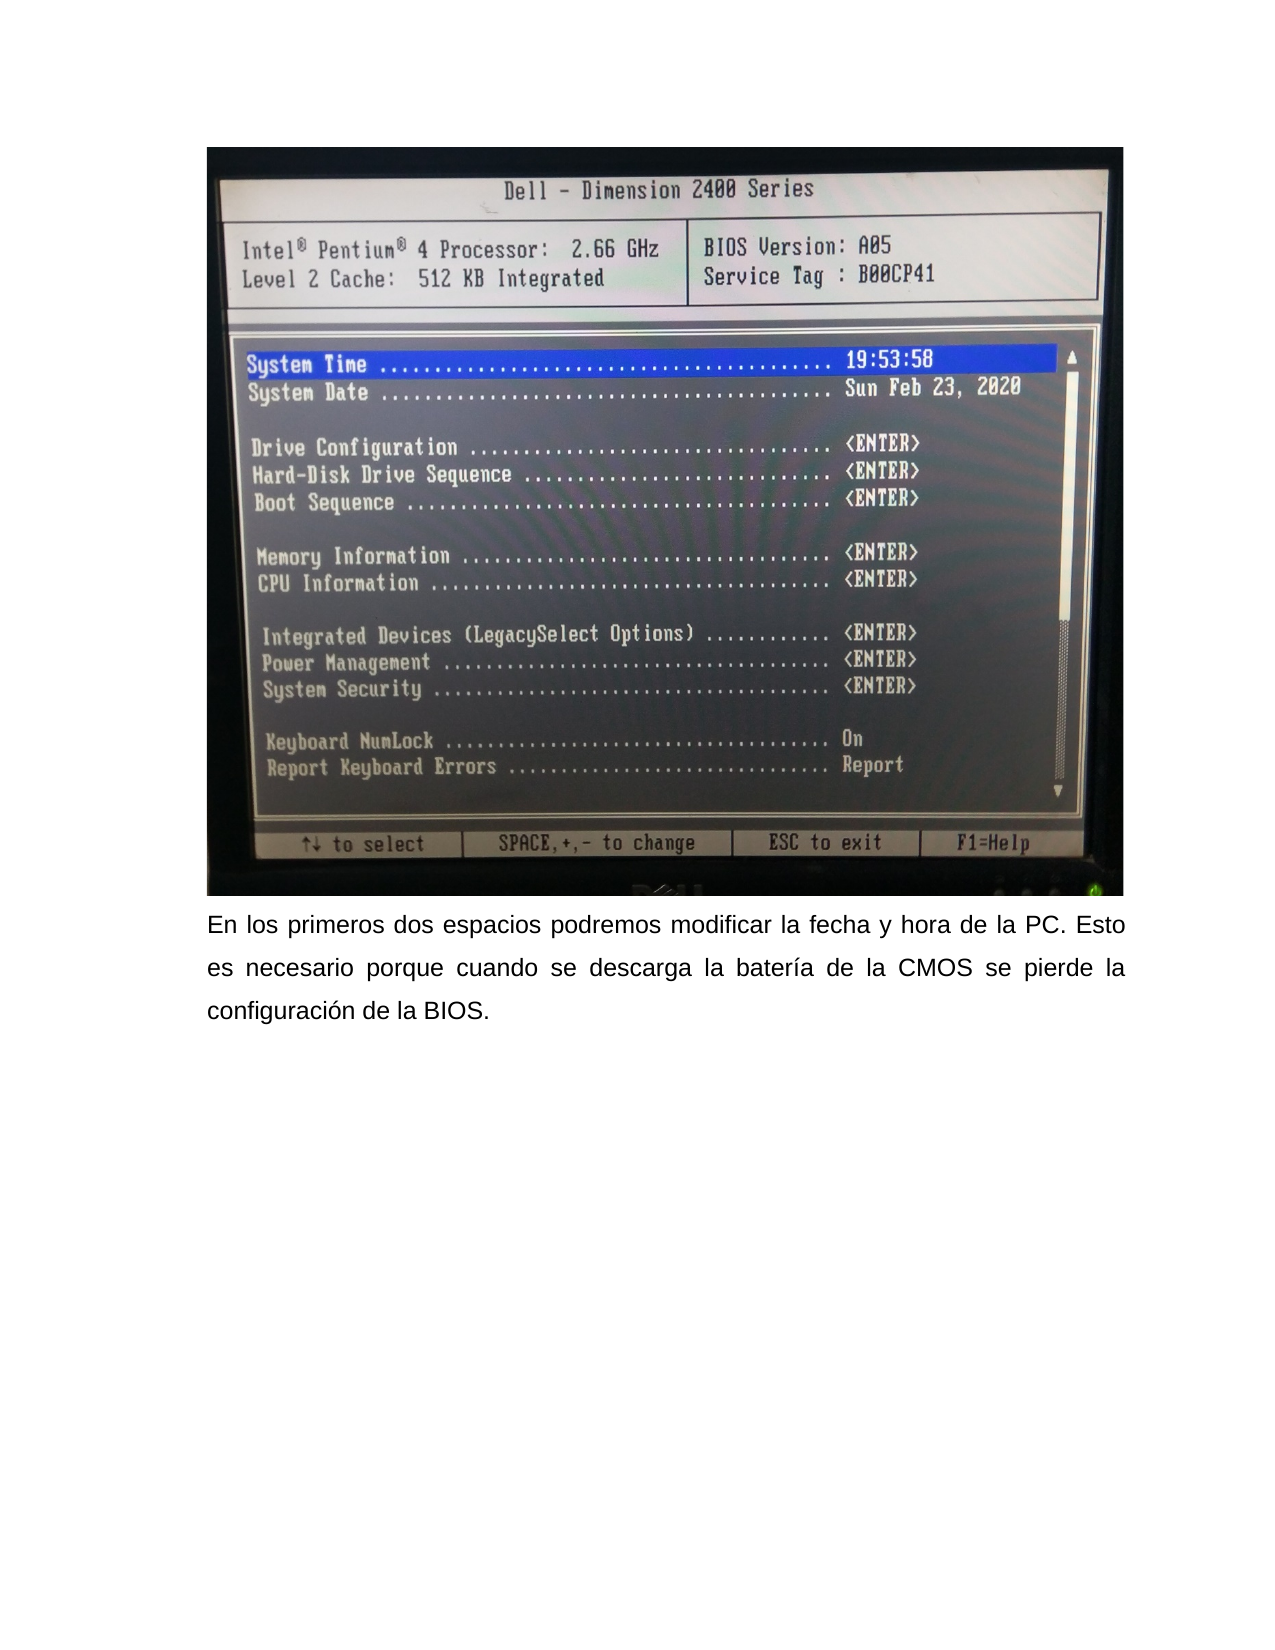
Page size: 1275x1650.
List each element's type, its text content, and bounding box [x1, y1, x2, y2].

text En los primeros dos espacios podremos modificar la fecha y hora de la PC. Esto es necesario porque cuando se descarga la batería de la CMOS se pierde la configuración de la BIOS. [207, 910, 1127, 1025]
picture [206, 147, 1124, 896]
